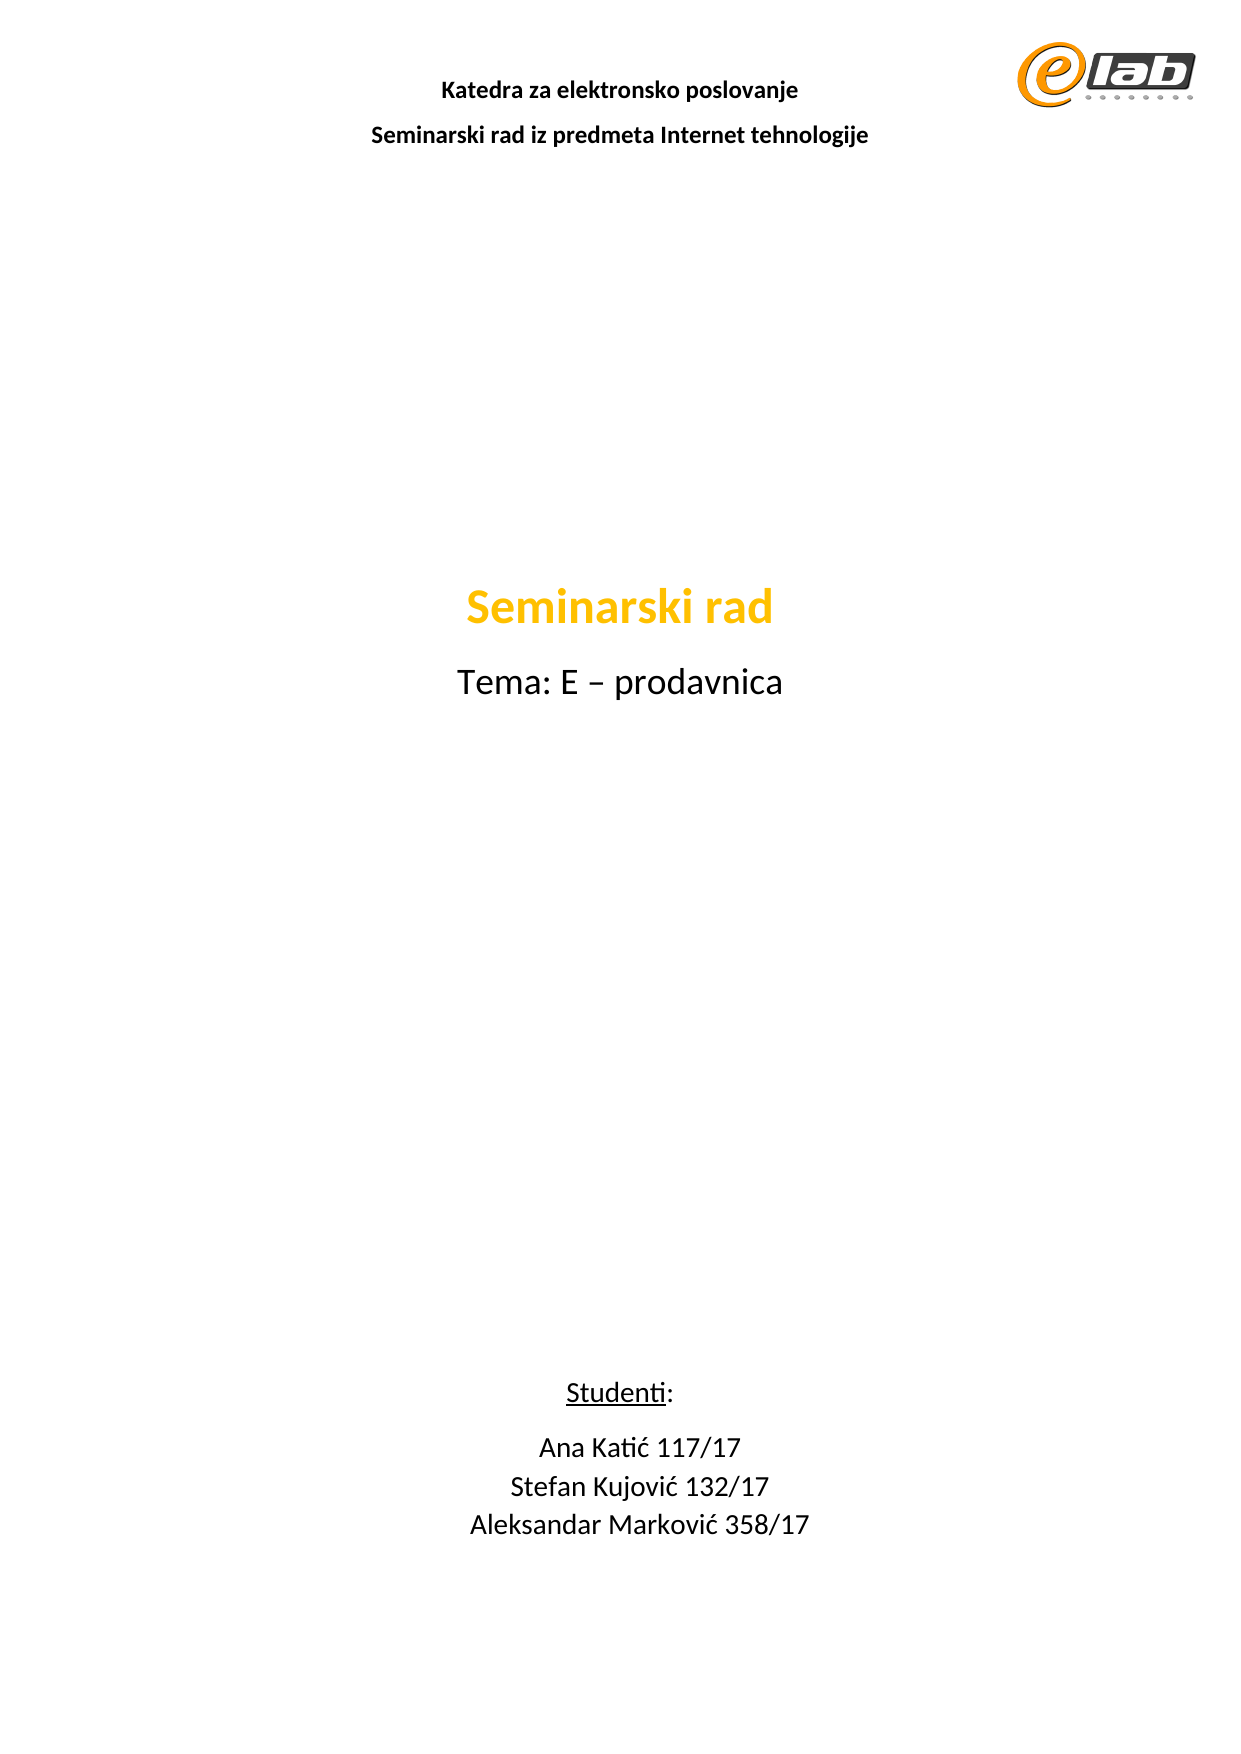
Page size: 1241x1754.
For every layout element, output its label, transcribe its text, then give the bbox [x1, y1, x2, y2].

text Studenti: [148, 1374, 1093, 1410]
text Stefan Kujović 132/17 [148, 1468, 1132, 1503]
picture [1017, 42, 1197, 108]
text Seminarski rad [148, 575, 1093, 636]
text Tema: E – prodavnica [148, 658, 1093, 703]
text Aleksandar Marković 358/17 [148, 1506, 1132, 1542]
text Ana Katić 117/17 [148, 1429, 1132, 1465]
